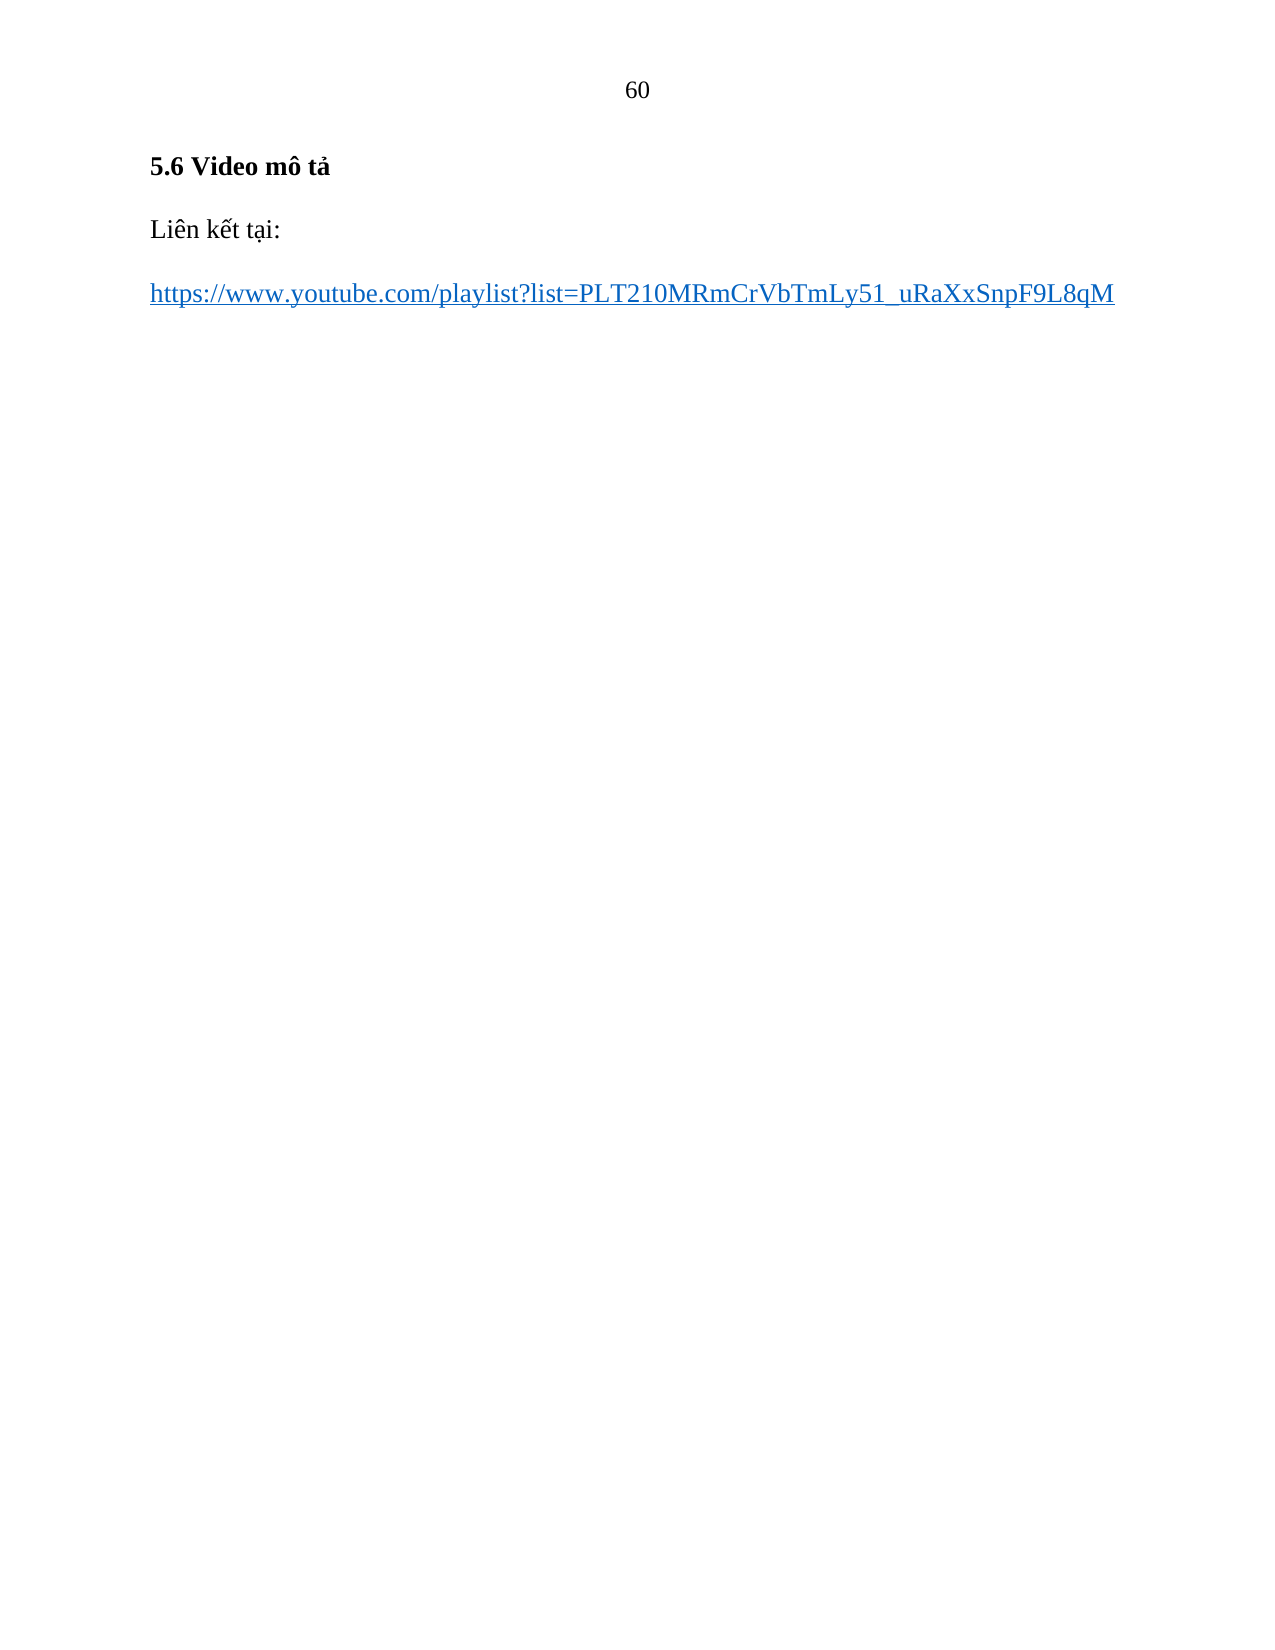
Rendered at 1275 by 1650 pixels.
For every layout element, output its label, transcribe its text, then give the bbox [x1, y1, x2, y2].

text 5.6 Video mô tả [150, 150, 1125, 181]
text https://www.youtube.com/playlist?list=PLT210MRmCrVbTmLy51_uRaXxSnpF9L8qM [150, 277, 1125, 308]
text Liên kết tại: [150, 213, 1125, 244]
